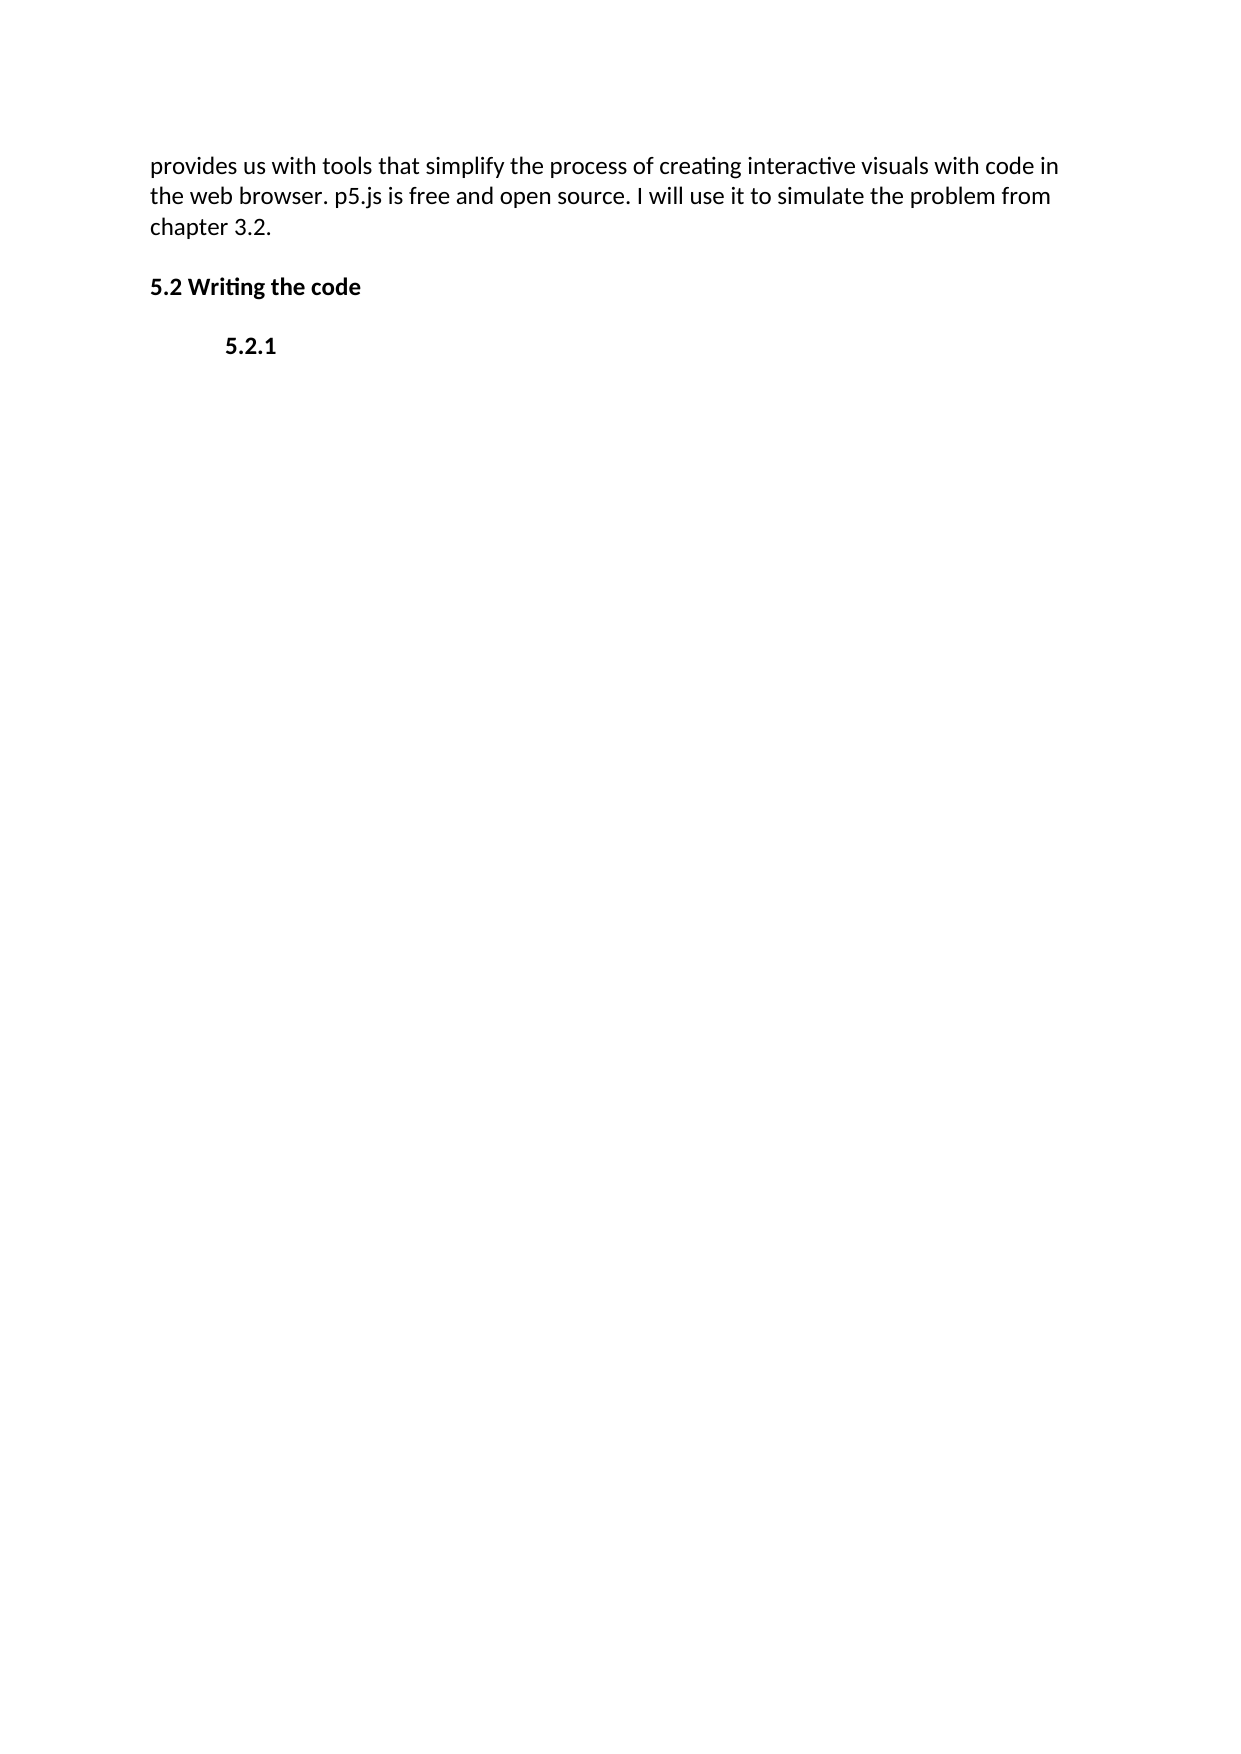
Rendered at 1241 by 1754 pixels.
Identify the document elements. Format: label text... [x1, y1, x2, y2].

text 5.2.1 [150, 330, 1090, 361]
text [150, 150, 1090, 242]
text 5.2 Writing the code [150, 271, 1090, 301]
